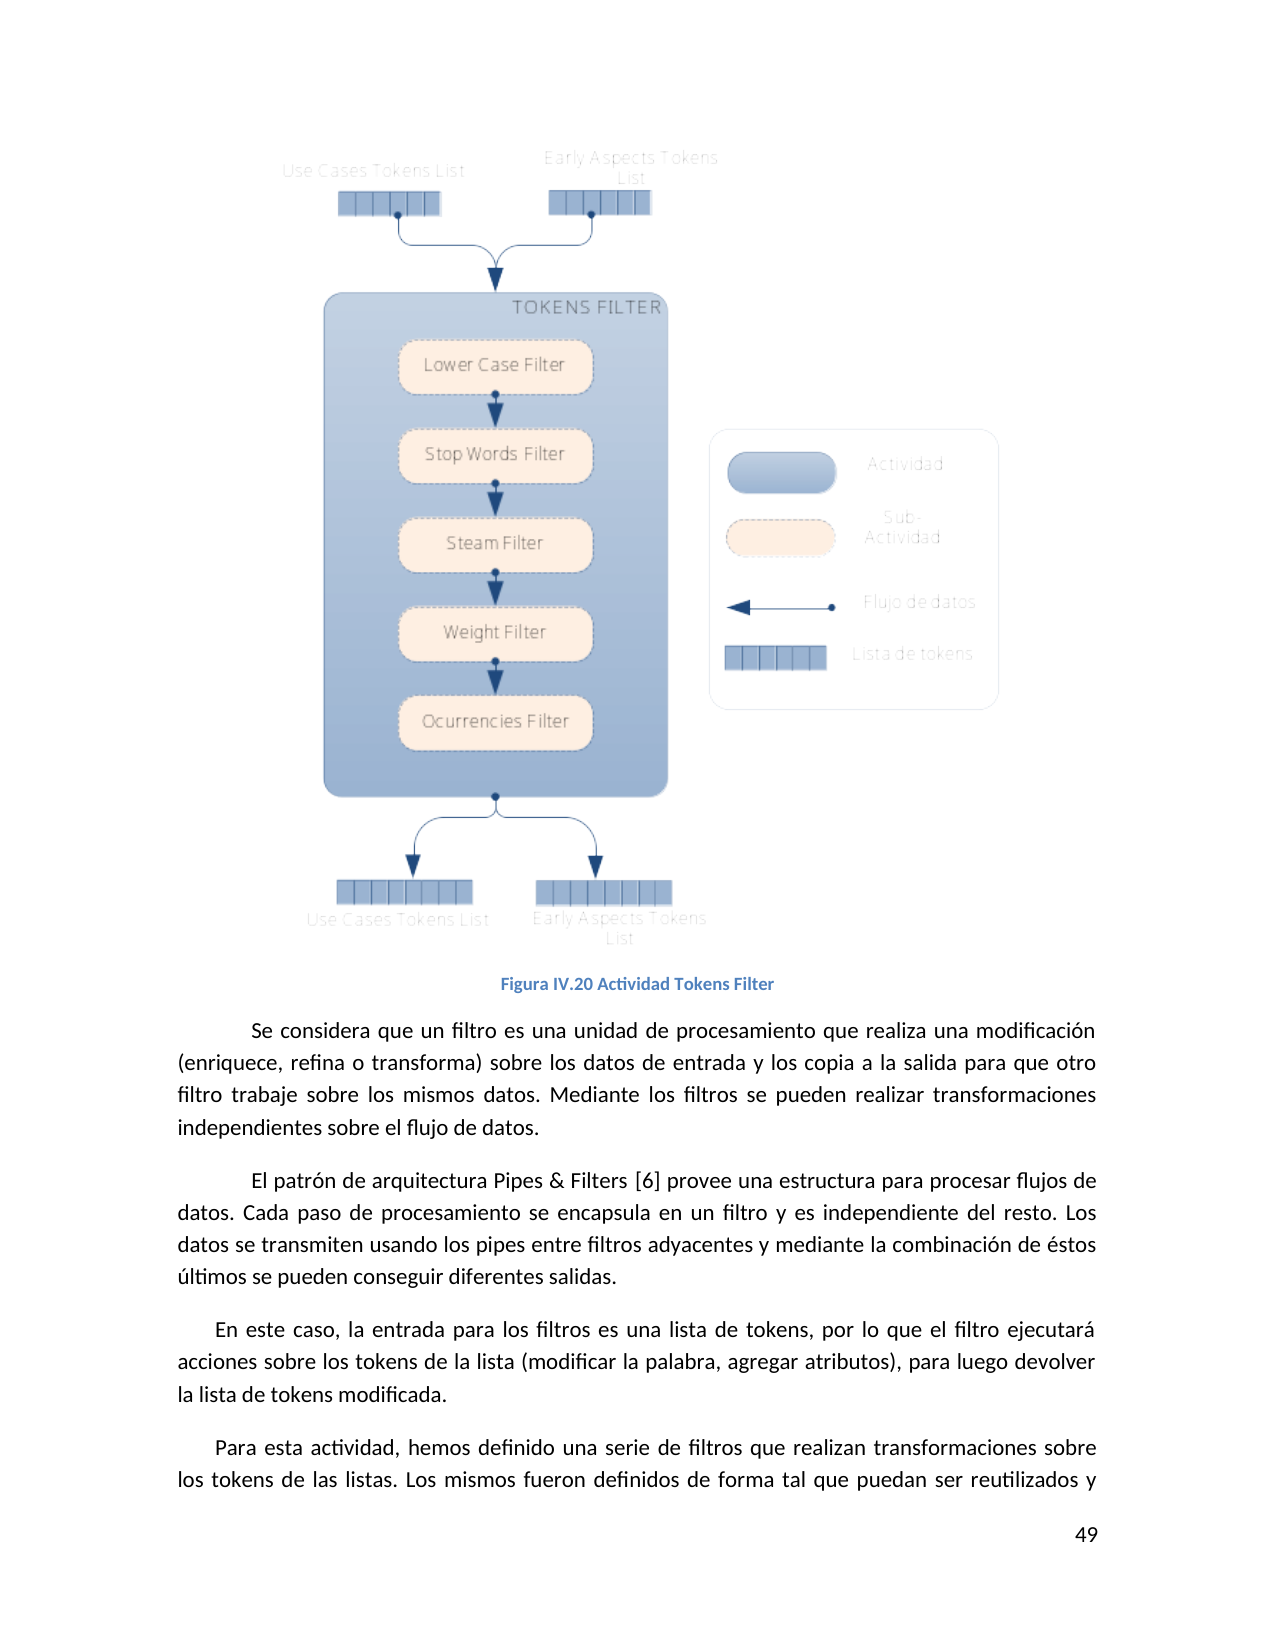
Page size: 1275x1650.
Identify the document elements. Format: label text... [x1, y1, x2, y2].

text Se considera que un filtro es una unidad de procesamiento que realiza una modificación (enriquece, refina o transforma) sobre los datos de entrada y los copia a la salida para que otro filtro trabaje sobre los mismos datos. Mediante los filtros se pueden realizar transformaciones independientes sobre el flujo de datos. [177, 1016, 1098, 1141]
text En este caso, la entrada para los filtros es una lista de tokens, por lo que el filtro ejecutará acciones sobre los tokens de la lista (modificar la palabra, agregar atributos), para luego devolver la lista de tokens modificada. [177, 1315, 1098, 1408]
text El patrón de arquitectura Pipes & Filters provee una estructura para procesar flujos de datos. Cada paso de procesamiento se encapsula en un filtro y es independiente del resto. Los datos se transmiten usando los pipes entre filtros adyacentes y mediante la combinación de éstos últimos se pueden conseguir diferentes salidas. [177, 1166, 1098, 1290]
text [177, 1433, 1098, 1493]
